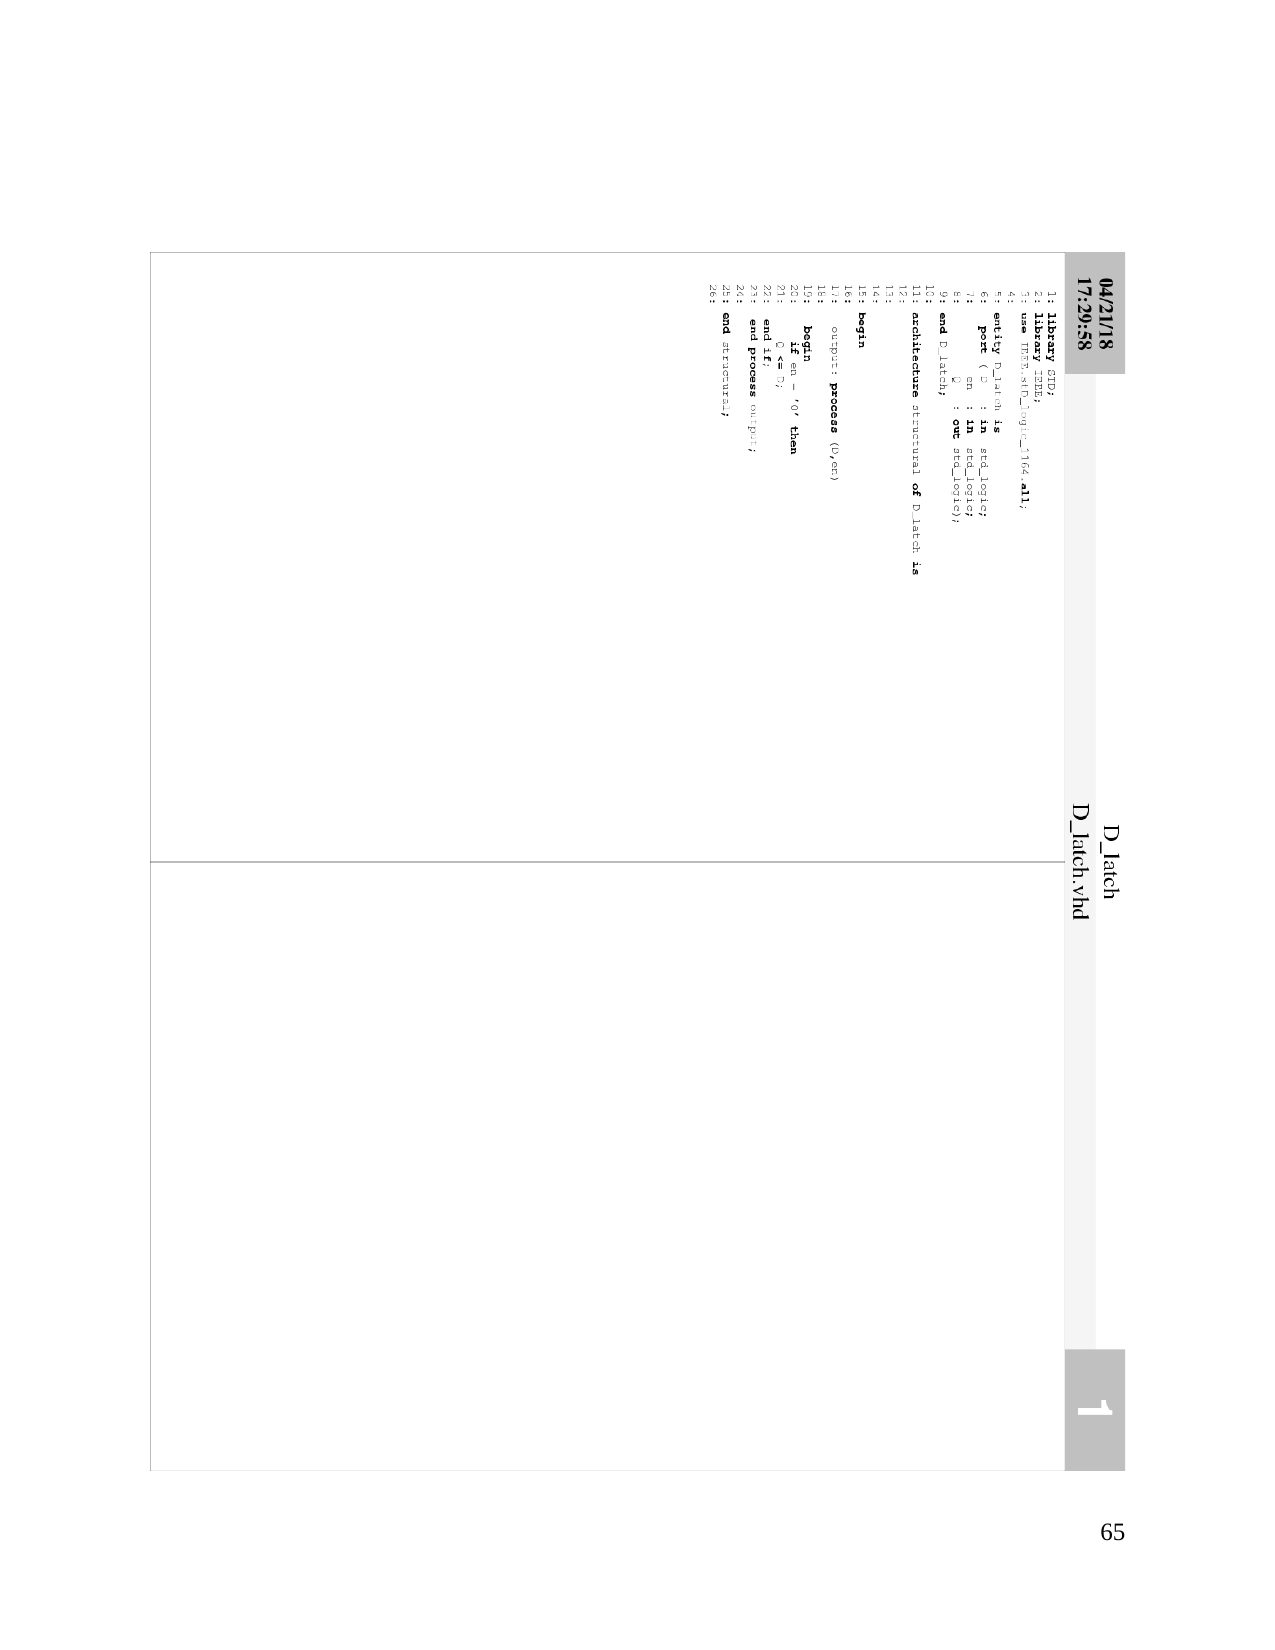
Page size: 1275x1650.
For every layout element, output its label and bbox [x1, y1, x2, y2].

picture [150, 252, 1125, 1471]
